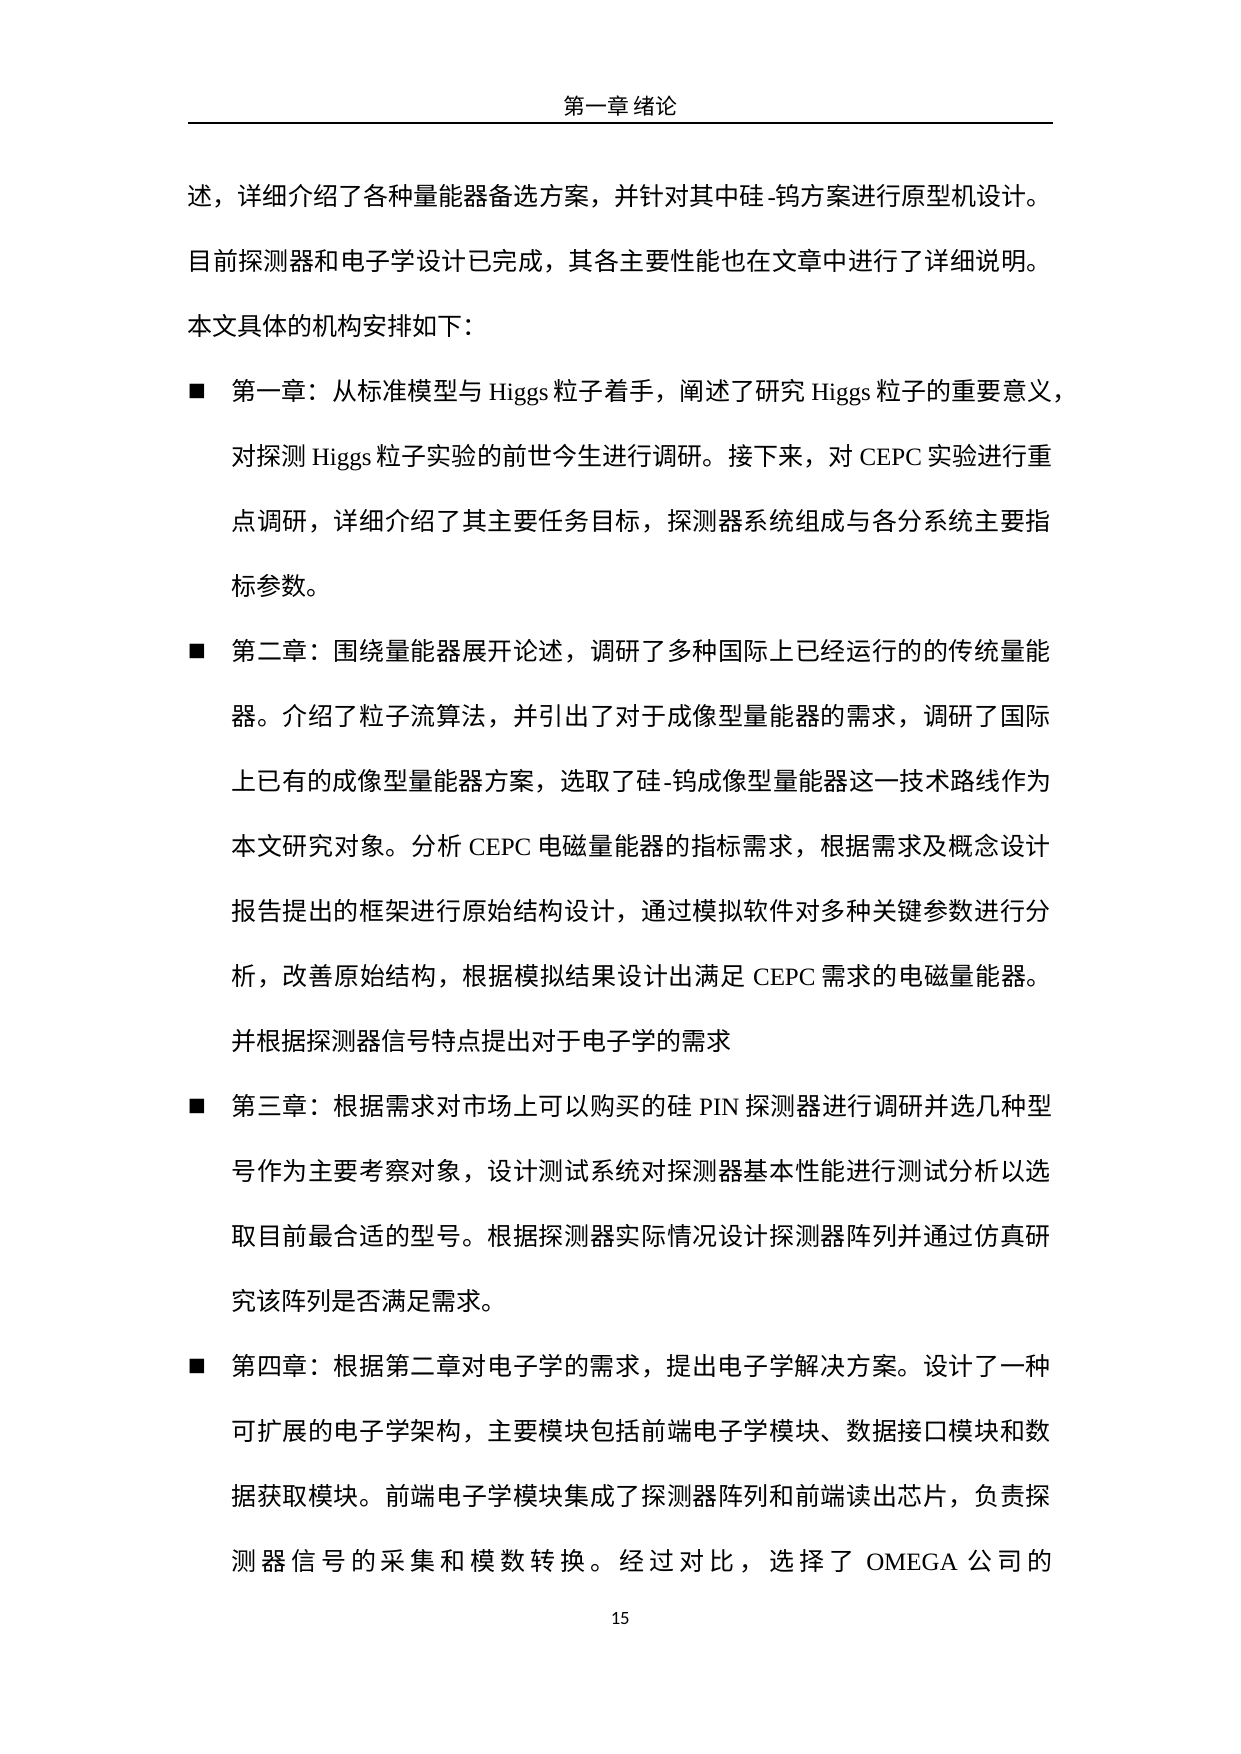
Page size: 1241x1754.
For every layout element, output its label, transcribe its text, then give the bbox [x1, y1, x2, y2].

list 第三章：根据需求对市场上可以购买的硅PIN探测器进行调研并选几种型号作为主要考察对象，设计测试系统对探测器基本性能进行测试分析以选取目前最合适的型号。根据探测器实际情况设计探测器阵列并通过仿真研究该阵列是否满足需求。 [187, 1072, 1053, 1332]
list 第二章：围绕量能器展开论述，调研了多种国际上已经运行的的传统量能器。介绍了粒子流算法，并引出了对于成像型量能器的需求，调研了国际上已有的成像型量能器方案，选取了硅-钨成像型量能器这一技术路线作为本文研究对象。分析CEPC电磁量能器的指标需求，根据需求及概念设计报告提出的框架进行原始结构设计，通过模拟软件对多种关键参数进行分析，改善原始结构，根据模拟结果设计出满足CEPC需求的电磁量能器。并根据探测器信号特点提出对于电子学的需求 [187, 617, 1053, 1072]
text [187, 162, 1053, 357]
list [187, 1332, 1053, 1592]
list 第一章：从标准模型与Higgs粒子着手，阐述了研究Higgs粒子的重要意义，对探测Higgs粒子实验的前世今生进行调研。接下来，对CEPC实验进行重点调研，详细介绍了其主要任务目标，探测器系统组成与各分系统主要指标参数。 [187, 357, 1053, 617]
